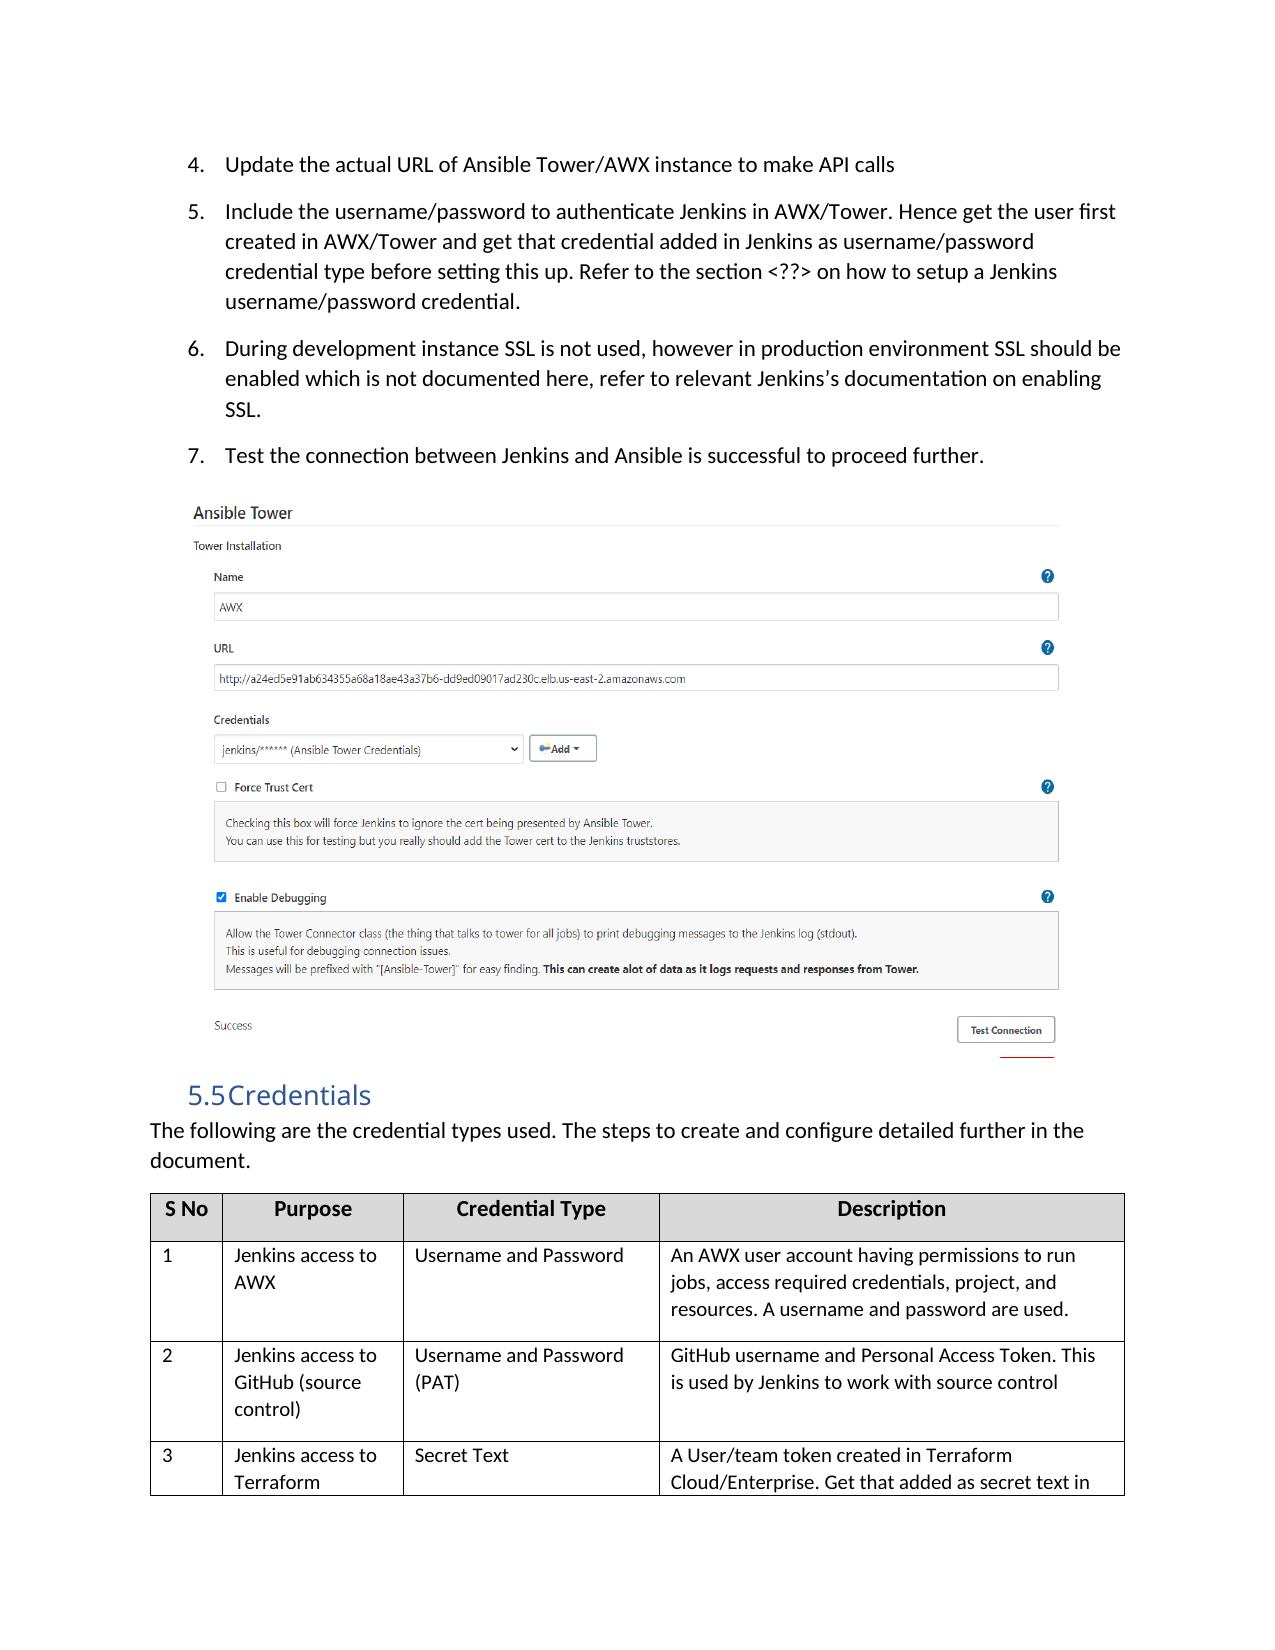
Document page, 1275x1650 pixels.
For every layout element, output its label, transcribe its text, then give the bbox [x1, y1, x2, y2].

picture [187, 488, 1069, 1058]
table_cell 2 [151, 1342, 222, 1441]
table_cell Username and Password (PAT) [404, 1342, 659, 1441]
table_cell An AWX user account having permissions to run jobs, access required credentials, project, and resources. A username and password are used. [660, 1242, 1124, 1341]
text The following are the credential types used. The steps to create and configure detailed further in the document. [150, 1116, 1125, 1174]
table_cell GitHub username and Personal Access Token. This is used by Jenkins to work with source control [660, 1342, 1124, 1441]
table_cell 3 [151, 1442, 222, 1495]
table_cell Username and Password [404, 1242, 659, 1341]
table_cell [223, 1442, 403, 1495]
table_header Description [660, 1194, 1124, 1241]
subtitle Credentials [187, 1076, 1125, 1113]
table_header Purpose [223, 1194, 403, 1241]
table_cell 1 [151, 1242, 222, 1341]
list Test the connection between Jenkins and Ansible is successful to proceed further. [187, 442, 1125, 470]
table_cell Jenkins access to GitHub (source control) [223, 1342, 403, 1441]
table_cell Jenkins access to AWX [223, 1242, 403, 1341]
list Include the username/password to authenticate Jenkins in AWX/Tower. Hence get the user first created in AWX/Tower and get that credential added in Jenkins as username/password credential type before setting this up. Refer to the section <??> on how to setup a Jenkins username/password credential. [187, 197, 1125, 316]
table_cell Secret Text [404, 1442, 659, 1495]
list During development instance SSL is not used, however in production environment SSL should be enabled which is not documented here, refer to relevant Jenkins’s documentation on enabling SSL. [187, 334, 1125, 423]
table_header S No [151, 1194, 222, 1241]
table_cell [660, 1442, 1124, 1495]
list Update the actual URL of Ansible Tower/AWX instance to make API calls [187, 150, 1125, 178]
table_header Credential Type [404, 1194, 659, 1241]
